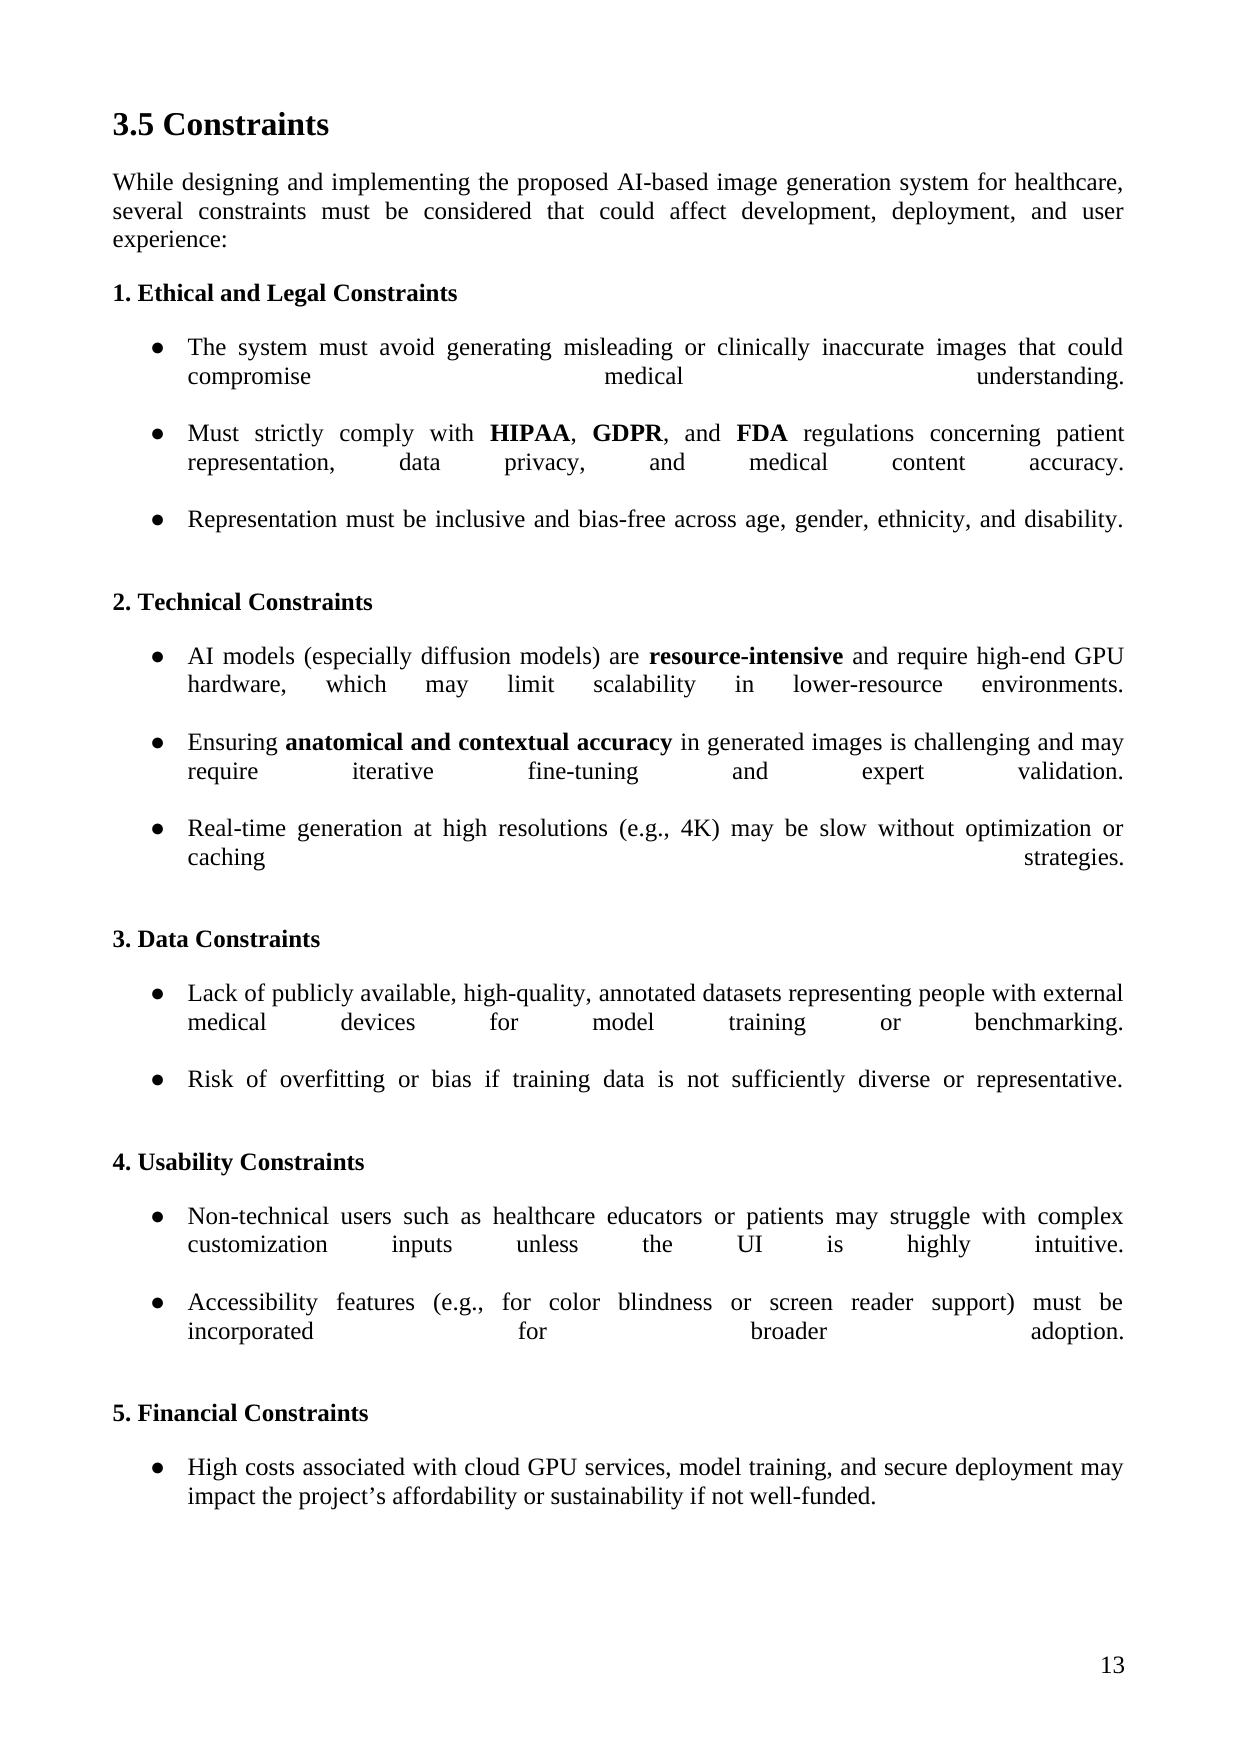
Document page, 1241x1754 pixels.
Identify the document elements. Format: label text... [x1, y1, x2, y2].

subtitle 1. Ethical and Legal Constraints [112, 278, 1124, 307]
subtitle 3. Data Constraints [112, 924, 1124, 953]
list Representation must be inclusive and bias-free across age, gender, ethnicity, and disability. [150, 504, 1124, 562]
list High costs associated with cloud GPU services, model training, and secure deployment may impact the project’s affordability or sustainability if not well-funded. [150, 1452, 1124, 1509]
list The system must avoid generating misleading or clinically inaccurate images that could compromise medical understanding. [150, 332, 1124, 418]
list AI models (especially diffusion models) are resource-intensive and require high-end GPU hardware, which may limit scalability in lower-resource environments. [150, 641, 1124, 727]
list Accessibility features (e.g., for color blindness or screen reader support) must be incorporated for broader adoption. [150, 1287, 1124, 1373]
list Ensuring anatomical and contextual accuracy in generated images is challenging and may require iterative fine-tuning and expert validation. [150, 727, 1124, 813]
list Lack of publicly available, high-quality, annotated datasets representing people with external medical devices for model training or benchmarking. [150, 978, 1124, 1064]
subtitle 2. Technical Constraints [112, 587, 1124, 616]
list Non-technical users such as healthcare educators or patients may struggle with complex customization inputs unless the UI is highly intuitive. [150, 1201, 1124, 1287]
subtitle 4. Usability Constraints [112, 1147, 1124, 1176]
list Risk of overfitting or bias if training data is not sufficiently diverse or representative. [150, 1064, 1124, 1122]
subtitle 5. Financial Constraints [112, 1398, 1124, 1427]
subtitle 3.5 Constraints [112, 104, 1124, 142]
list Real-time generation at high resolutions (e.g., 4K) may be slow without optimization or caching strategies. [150, 813, 1124, 899]
list Must strictly comply with HIPAA, GDPR, and FDA regulations concerning patient representation, data privacy, and medical content accuracy. [150, 418, 1124, 504]
text While designing and implementing the proposed AI-based image generation system for healthcare, several constraints must be considered that could affect development, deployment, and user experience: [112, 167, 1124, 253]
